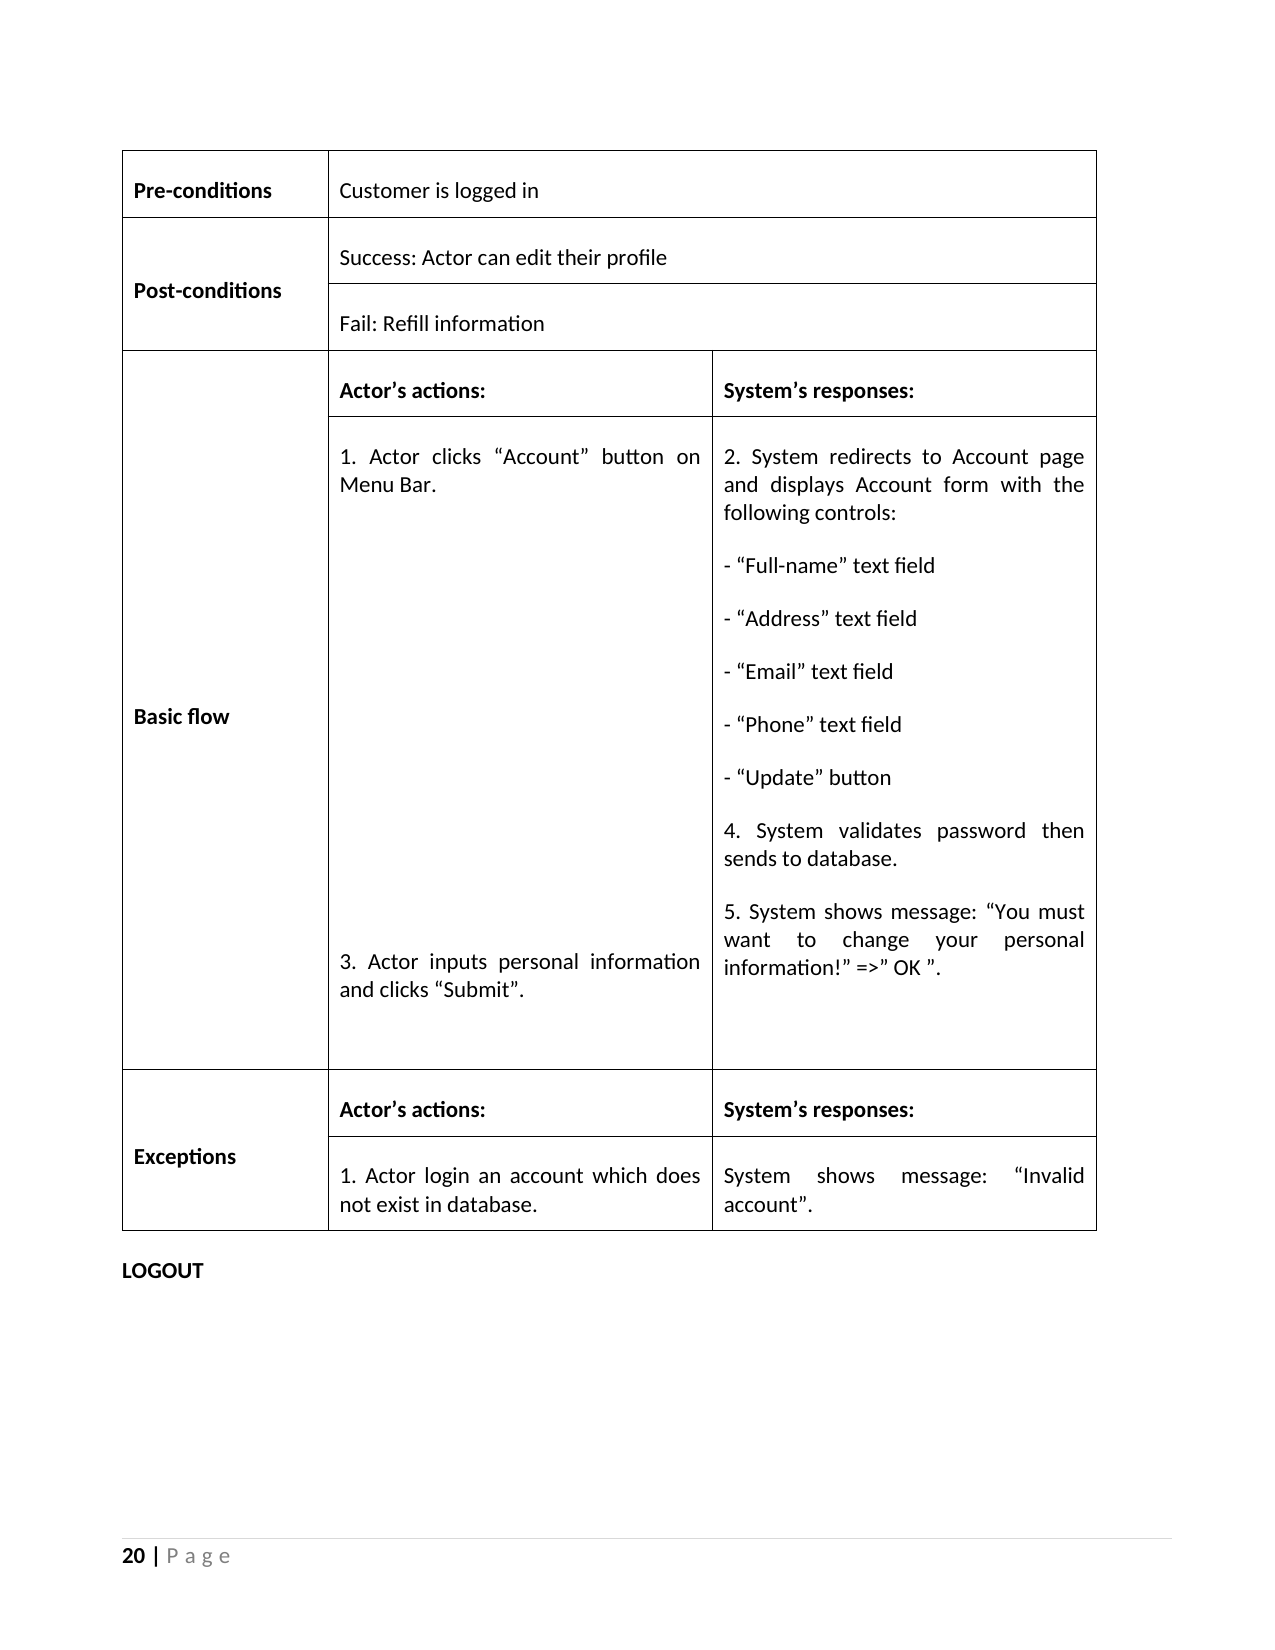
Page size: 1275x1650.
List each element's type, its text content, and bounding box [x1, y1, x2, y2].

table_cell 2. System redirects to Account page and displays Account form with the following controls: - “Full-name” text field - “Address” text field - “Email” text field - “Phone” text field - “Update” button 4. System validates password then sends to database. 5. System shows message: “You must want to change your personal information!” =>” OK ”. [713, 417, 1096, 1069]
table_cell Success: Actor can edit their profile [329, 218, 1096, 283]
table_cell Fail: Refill information [329, 284, 1096, 350]
table_cell Post-conditions [123, 218, 328, 350]
table_cell System’s responses: [713, 1070, 1096, 1136]
table_cell Basic flow [123, 351, 328, 1069]
table_cell Actor’s actions: [329, 1070, 712, 1136]
table_cell Customer is logged in [329, 151, 1096, 217]
table_cell 1. Actor clicks “Account” button on Menu Bar. 3. Actor inputs personal information and clicks “Submit”. [329, 417, 712, 1069]
table_cell System shows message: “Invalid account”. [713, 1137, 1096, 1230]
table_cell System’s responses: [713, 351, 1096, 416]
table_cell Actor’s actions: [329, 351, 712, 416]
table_cell Pre-conditions [123, 151, 328, 217]
table_cell Exceptions [123, 1070, 328, 1230]
table_cell 1. Actor login an account which does not exist in database. [329, 1137, 712, 1230]
text LOGOUT [122, 1256, 1172, 1284]
